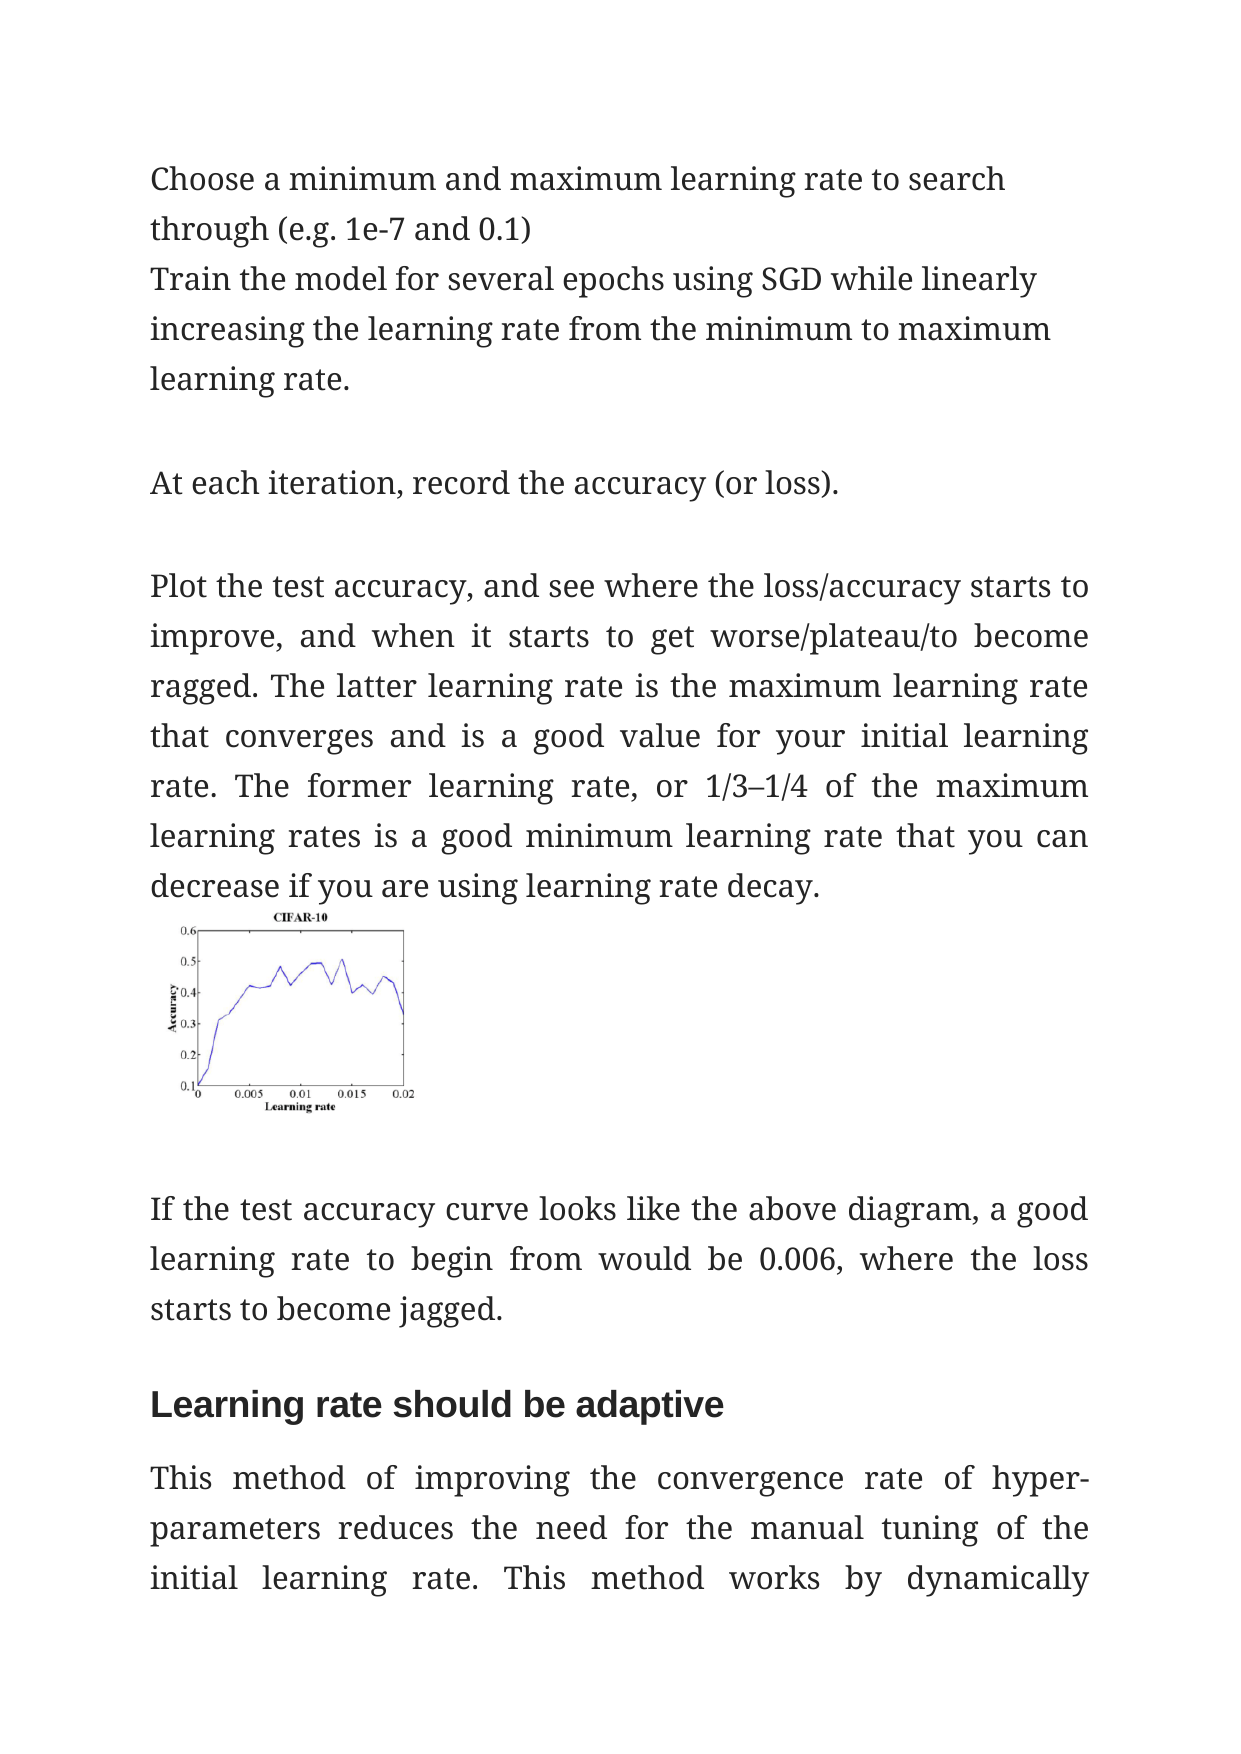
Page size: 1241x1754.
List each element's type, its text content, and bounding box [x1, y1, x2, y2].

picture [150, 907, 435, 1124]
text If the test accuracy curve looks like the above diagram, a good learning rate to begin from would be 0.006, where the loss starts to become jagged. [150, 1179, 1090, 1329]
text Choose a minimum and maximum learning rate to search through (e.g. 1e-7 and 0.1) Train the model for several epochs using SGD while linearly increasing the learning rate from the minimum to maximum learning rate. [150, 150, 1090, 400]
text Plot the test accuracy, and see where the loss/accuracy starts to improve, and when it starts to get worse/plateau/to become ragged. The latter learning rate is the maximum learning rate that converges and is a good value for your initial learning rate. The former learning rate, or 1/3–1/4 of the maximum learning rates is a good minimum learning rate that you can decrease if you are using learning rate decay. [150, 557, 1090, 907]
subtitle Learning rate should be adaptive [150, 1378, 1090, 1425]
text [150, 1448, 1090, 1598]
text At each iteration, record the accuracy (or loss). [150, 453, 1090, 503]
